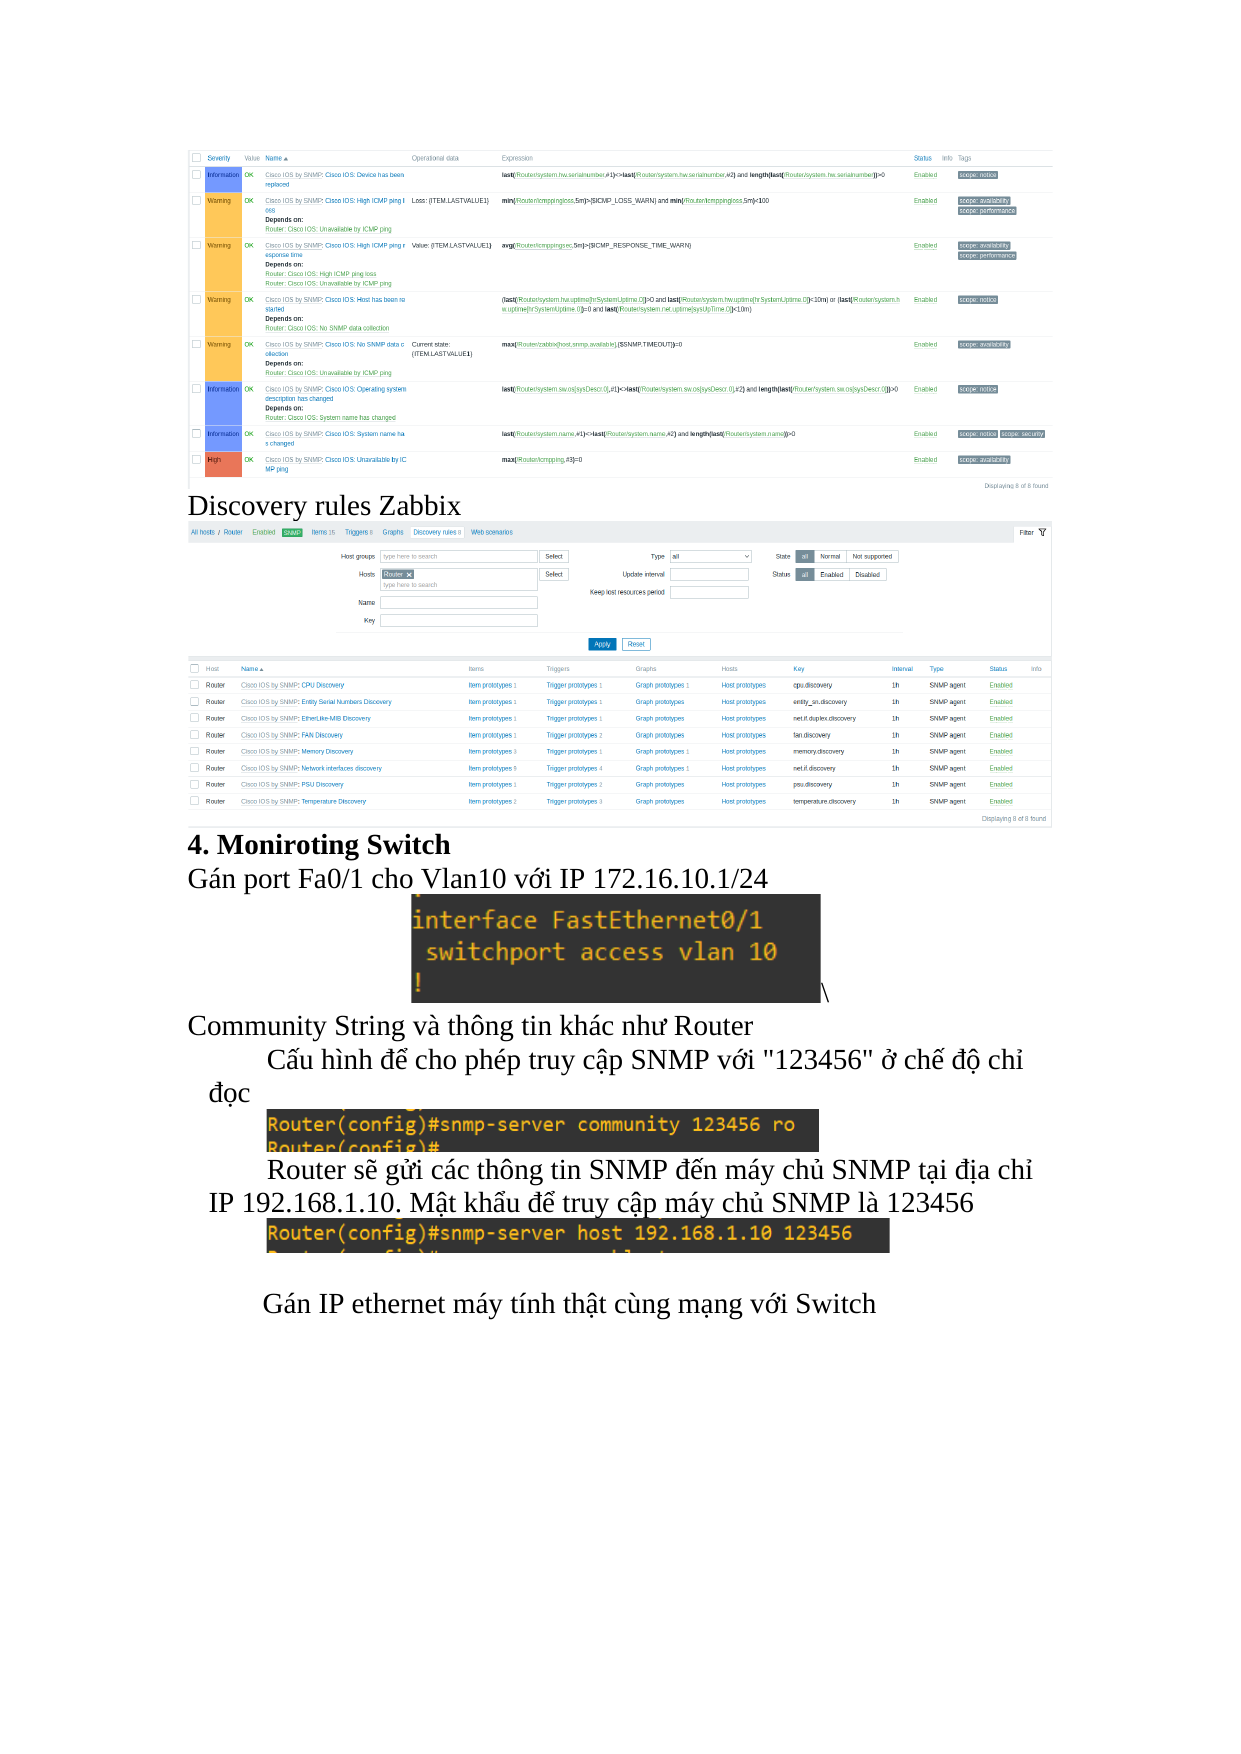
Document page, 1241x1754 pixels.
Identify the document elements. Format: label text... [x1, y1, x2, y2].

picture [266, 1109, 819, 1152]
text Gán IP ethernet máy tính thật cùng mạng với Switch [187, 1286, 1053, 1319]
picture [411, 894, 821, 1003]
text Discovery rules Zabbix [187, 489, 1053, 522]
list Moniroting Switch [187, 827, 1053, 861]
text Router sẽ gửi các thông tin SNMP đến máy chủ SNMP tại địa chỉ IP 192.168.1.10. Mật khẩu để truy cập máy chủ SNMP là 123456 [208, 1152, 1053, 1219]
text Community String và thông tin khác như Router [187, 1008, 1053, 1042]
picture [188, 521, 1052, 828]
picture [187, 150, 1053, 489]
text Cấu hình để cho phép truy cập SNMP với "123456" ở chế độ chỉ đọc [208, 1042, 1053, 1109]
text Gán port Fa0/1 cho Vlan10 với IP 172.16.10.1/24 [187, 861, 1053, 894]
picture [266, 1218, 890, 1253]
